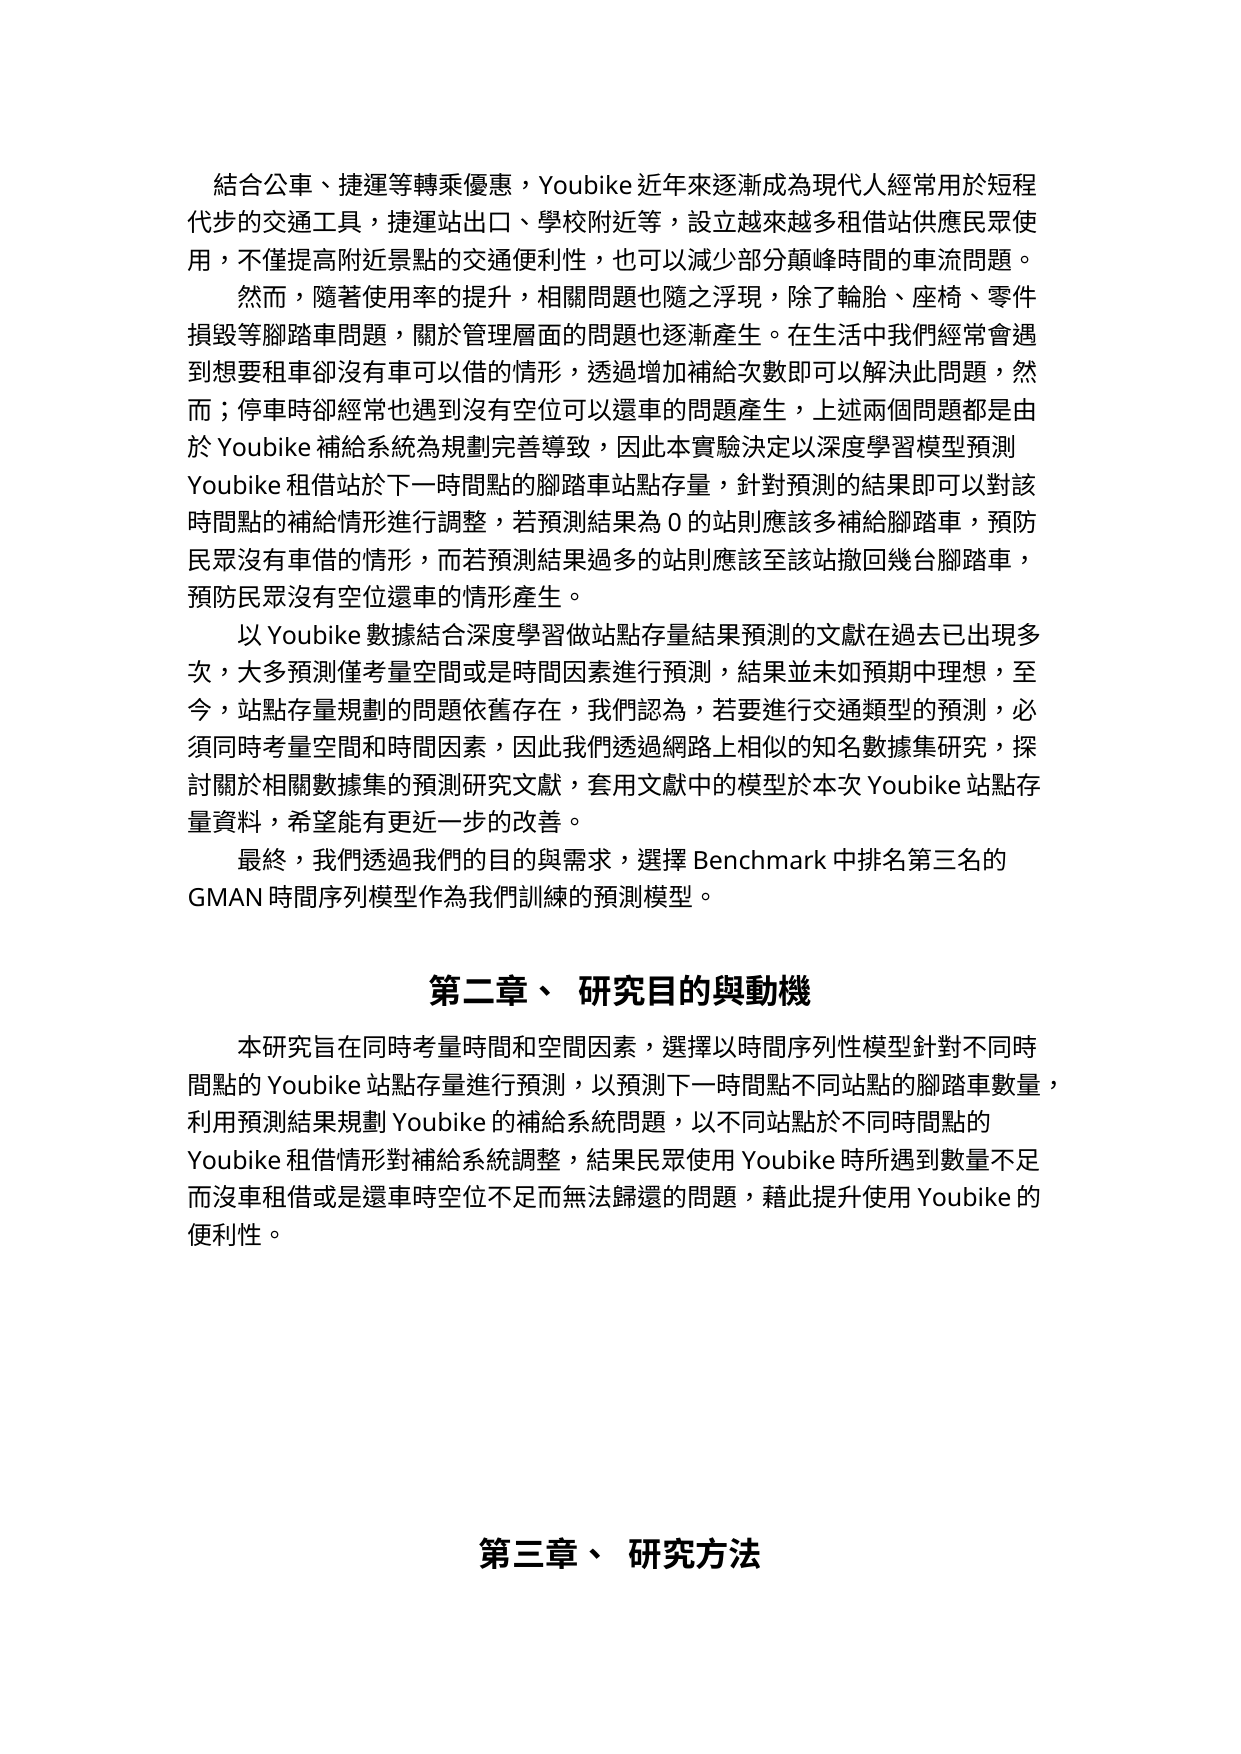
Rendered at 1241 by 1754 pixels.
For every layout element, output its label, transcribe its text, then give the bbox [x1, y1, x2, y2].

text 結合公車、捷運等轉乘優惠，Youbike近年來逐漸成為現代人經常用於短程代步的交通工具，捷運站出口、學校附近等，設立越來越多租借站供應民眾使用，不僅提高附近景點的交通便利性，也可以減少部分顛峰時間的車流問題。 [187, 164, 1053, 277]
text 然而，隨著使用率的提升，相關問題也隨之浮現，除了輪胎、座椅、零件損毀等腳踏車問題，關於管理層面的問題也逐漸產生。在生活中我們經常會遇到想要租車卻沒有車可以借的情形，透過增加補給次數即可以解決此問題，然而；停車時卻經常也遇到沒有空位可以還車的問題產生，上述兩個問題都是由於Youbike補給系統為規劃完善導致，因此本實驗決定以深度學習模型預測Youbike租借站於下一時間點的腳踏車站點存量，針對預測的結果即可以對該時間點的補給情形進行調整，若預測結果為0的站則應該多補給腳踏車，預防民眾沒有車借的情形，而若預測結果過多的站則應該至該站撤回幾台腳踏車，預防民眾沒有空位還車的情形產生。 [187, 277, 1053, 614]
text 以Youbike數據結合深度學習做站點存量結果預測的文獻在過去已出現多次，大多預測僅考量空間或是時間因素進行預測，結果並未如預期中理想，至今，站點存量規劃的問題依舊存在，我們認為，若要進行交通類型的預測，必須同時考量空間和時間因素，因此我們透過網路上相似的知名數據集研究，探討關於相關數據集的預測研究文獻，套用文獻中的模型於本次Youbike站點存量資料，希望能有更近一步的改善。 [187, 614, 1053, 839]
list 研究目的與動機 [187, 952, 1053, 1027]
text 最終，我們透過我們的目的與需求，選擇Benchmark中排名第三名的GMAN時間序列模型作為我們訓練的預測模型。 [187, 839, 1053, 914]
text 本研究旨在同時考量時間和空間因素，選擇以時間序列性模型針對不同時間點的Youbike站點存量進行預測，以預測下一時間點不同站點的腳踏車數量，利用預測結果規劃Youbike的補給系統問題，以不同站點於不同時間點的Youbike租借情形對補給系統調整，結果民眾使用Youbike時所遇到數量不足而沒車租借或是還車時空位不足而無法歸還的問題，藉此提升使用Youbike的便利性。 [187, 1027, 1053, 1252]
list 研究方法 [187, 1514, 1053, 1589]
